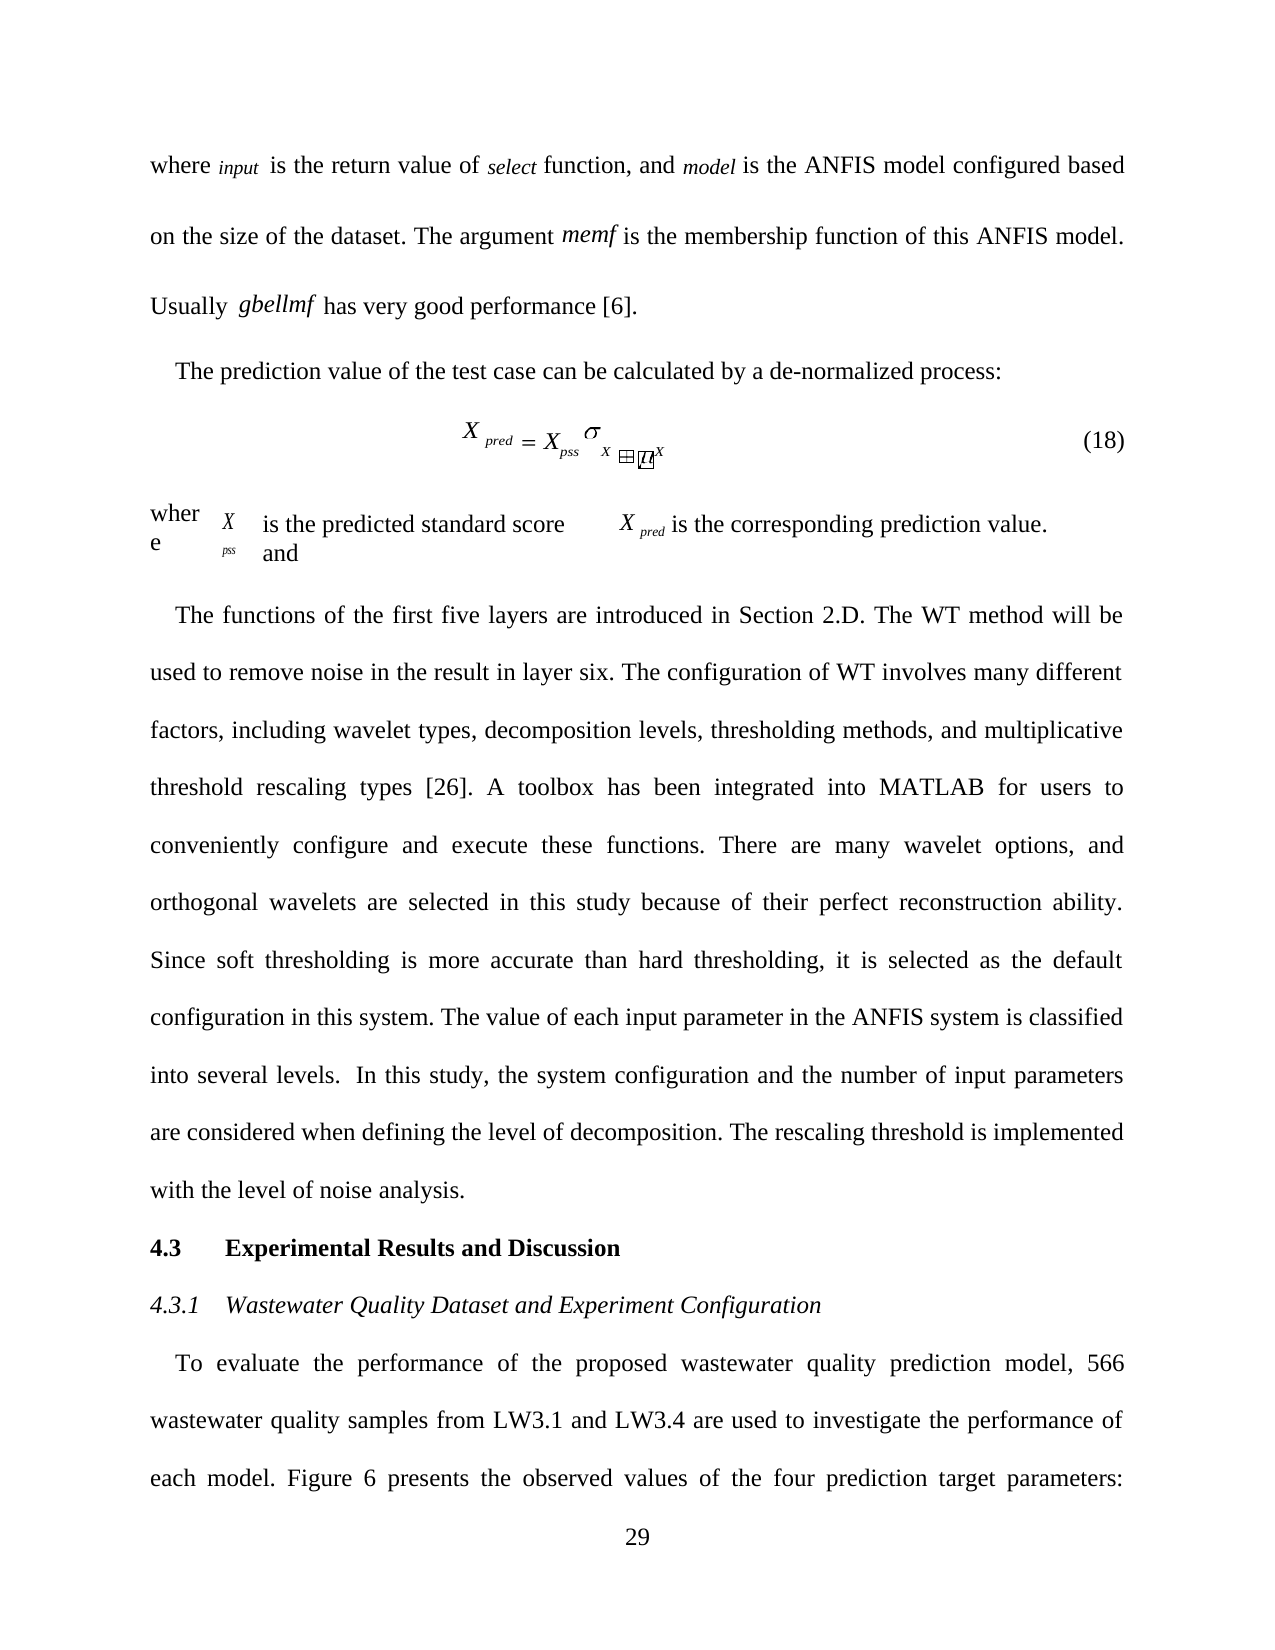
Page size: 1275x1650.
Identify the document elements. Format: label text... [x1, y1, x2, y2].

text The functions of the first five layers are introduced in Section 2.D. The WT method will be used to remove noise in the result in layer six. The configuration of WT involves many different factors, including wavelet types, decomposition levels, thresholding methods, and multiplicative threshold rescaling types [26]. A toolbox has been integrated into MATLAB for users to conveniently configure and execute these functions. There are many wavelet options, and orthogonal wavelets are selected in this study because of their perfect reconstruction ability. Since soft thresholding is more accurate than hard thresholding, it is selected as the default configuration in this system. The value of each input parameter in the ANFIS system is classified into several levels. In this study, the system configuration and the number of input parameters are considered when defining the level of decomposition. The rescaling threshold is implemented with the level of noise analysis. [150, 600, 1124, 1204]
text X pred is the corresponding prediction value. [619, 508, 1144, 539]
text where [150, 498, 211, 556]
text Xpss X X [544, 427, 668, 462]
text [150, 1348, 1124, 1491]
text The prediction value of the test case can be calculated by a de-normalized process: [175, 359, 1144, 384]
text X pred [137, 416, 512, 451]
text X pss [222, 507, 252, 558]
picture [639, 462, 653, 468]
text (18) [754, 426, 1124, 454]
subtitle Experimental Results and Discussion [150, 1233, 1144, 1262]
text is the predicted standard score and [262, 509, 607, 566]
list Wastewater Quality Dataset and Experiment Configuration [150, 1290, 1144, 1319]
text where input is the return value of select function, and model is the ANFIS model configured based on the size of the dataset. The argument memf is the membership function of this ANFIS model. Usually gbellmf has very good performance [6]. [150, 150, 1125, 320]
